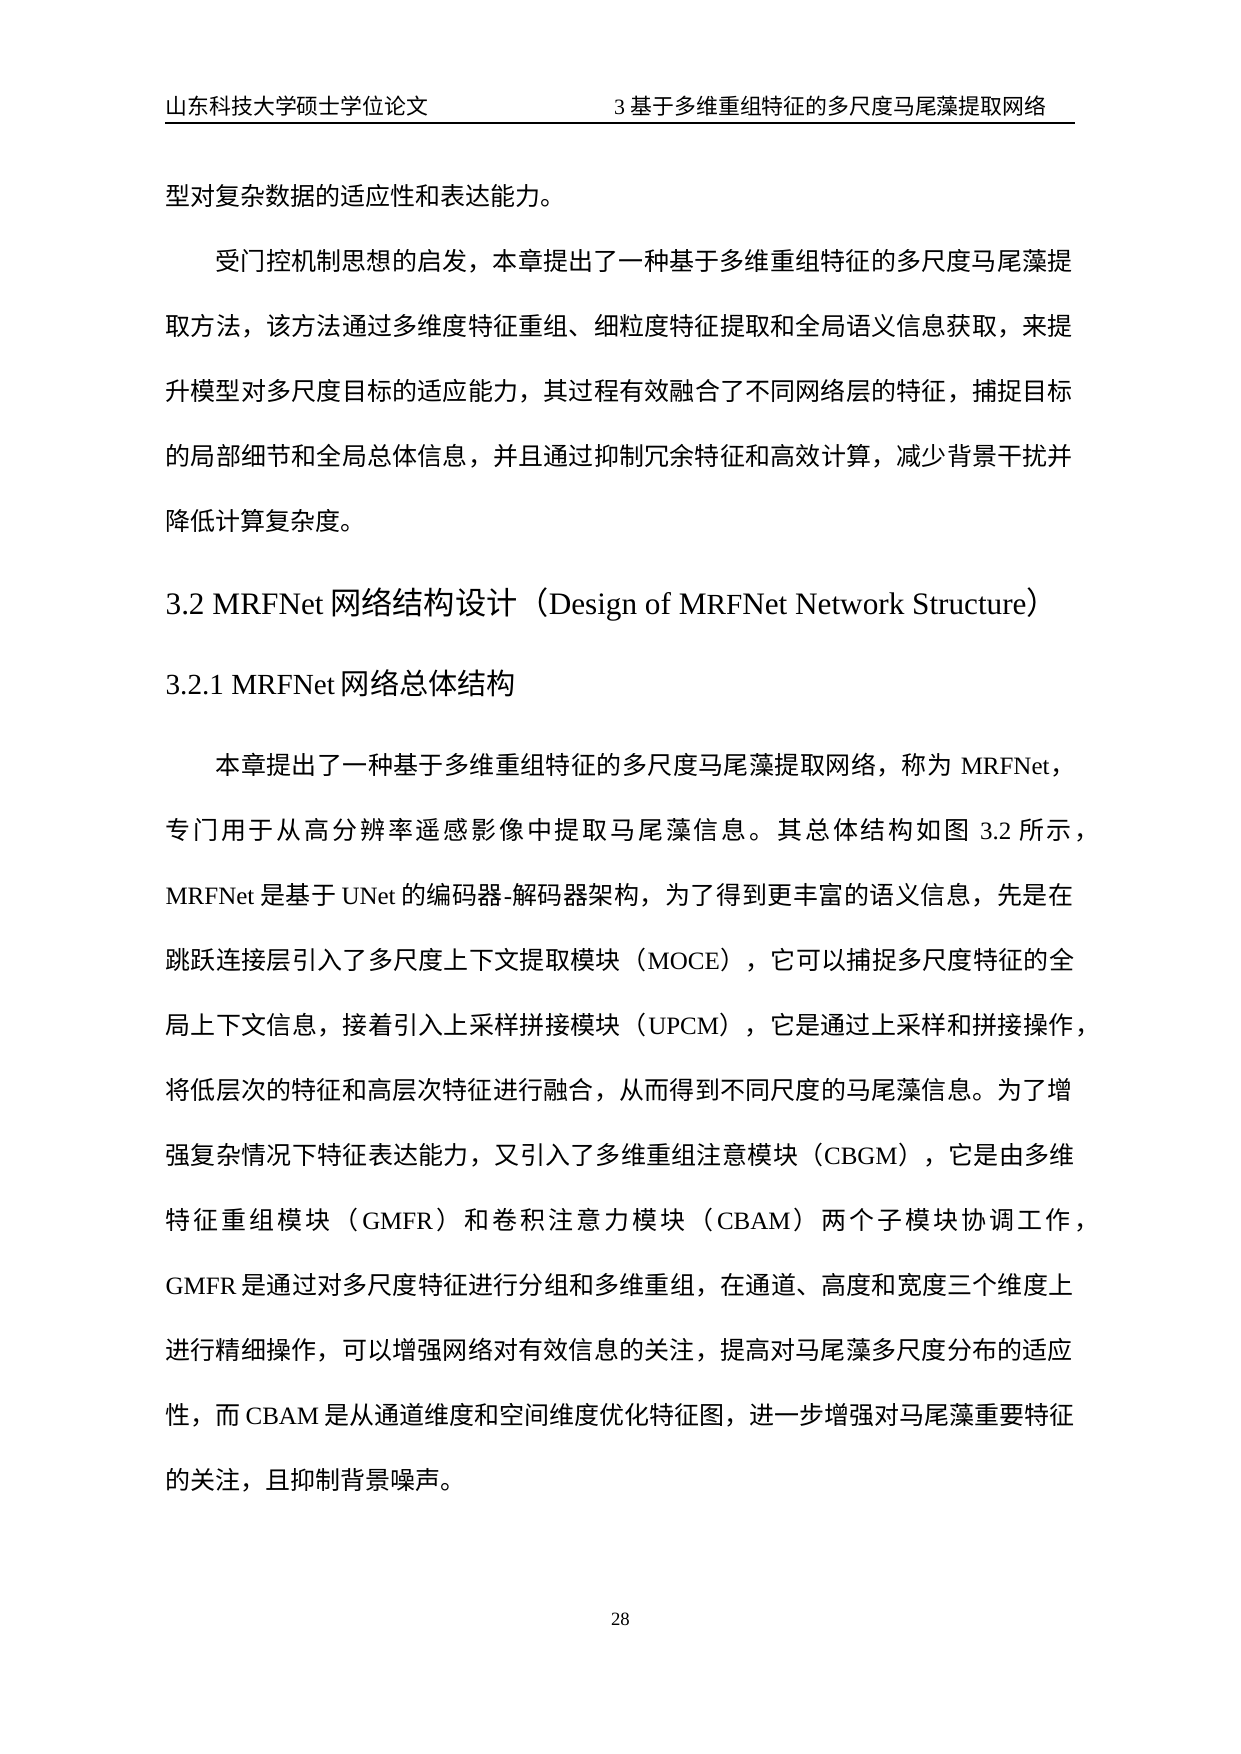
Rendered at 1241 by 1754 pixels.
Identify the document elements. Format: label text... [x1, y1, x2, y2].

list 本章提出了一种基于多维重组特征的多尺度马尾藻提取网络，称为 MRFNet，专门用于从高分辨率遥感影像中提取马尾藻信息。其总体结构如图3.2所示，MRFNet是基于UNet的编码器-解码器架构，为了得到更丰富的语义信息，先是在跳跃连接层引入了多尺度上下文提取模块（MOCE），它可以捕捉多尺度特征的全局上下文信息，接着引入上采样拼接模块（UPCM），它是通过上采样和拼接操作，将低层次的特征和高层次特征进行融合，从而得到不同尺度的马尾藻信息。为了增强复杂情况下特征表达能力，又引入了多维重组注意模块（CBGM），它是由多维特征重组模块（GMFR）和卷积注意力模块（CBAM）两个子模块协调工作，GMFR是通过对多尺度特征进行分组和多维重组，在通道、高度和宽度三个维度上进行精细操作，可以增强网络对有效信息的关注，提高对马尾藻多尺度分布的适应性，而CBAM是从通道维度和空间维度优化特征图，进一步增强对马尾藻重要特征的关注，且抑制背景噪声。 [165, 731, 1075, 1511]
list 3.2.1 MRFNet网络总体结构 [165, 649, 1075, 714]
list 3.2 MRFNet网络结构设计（Design of MRFNet Network Structure） [165, 568, 1075, 633]
list 受门控机制思想的启发，本章提出了一种基于多维重组特征的多尺度马尾藻提取方法，该方法通过多维度特征重组、细粒度特征提取和全局语义信息获取，来提升模型对多尺度目标的适应能力，其过程有效融合了不同网络层的特征，捕捉目标的局部细节和全局总体信息，并且通过抑制冗余特征和高效计算，减少背景干扰并降低计算复杂度。 [165, 227, 1075, 552]
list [165, 162, 1075, 227]
